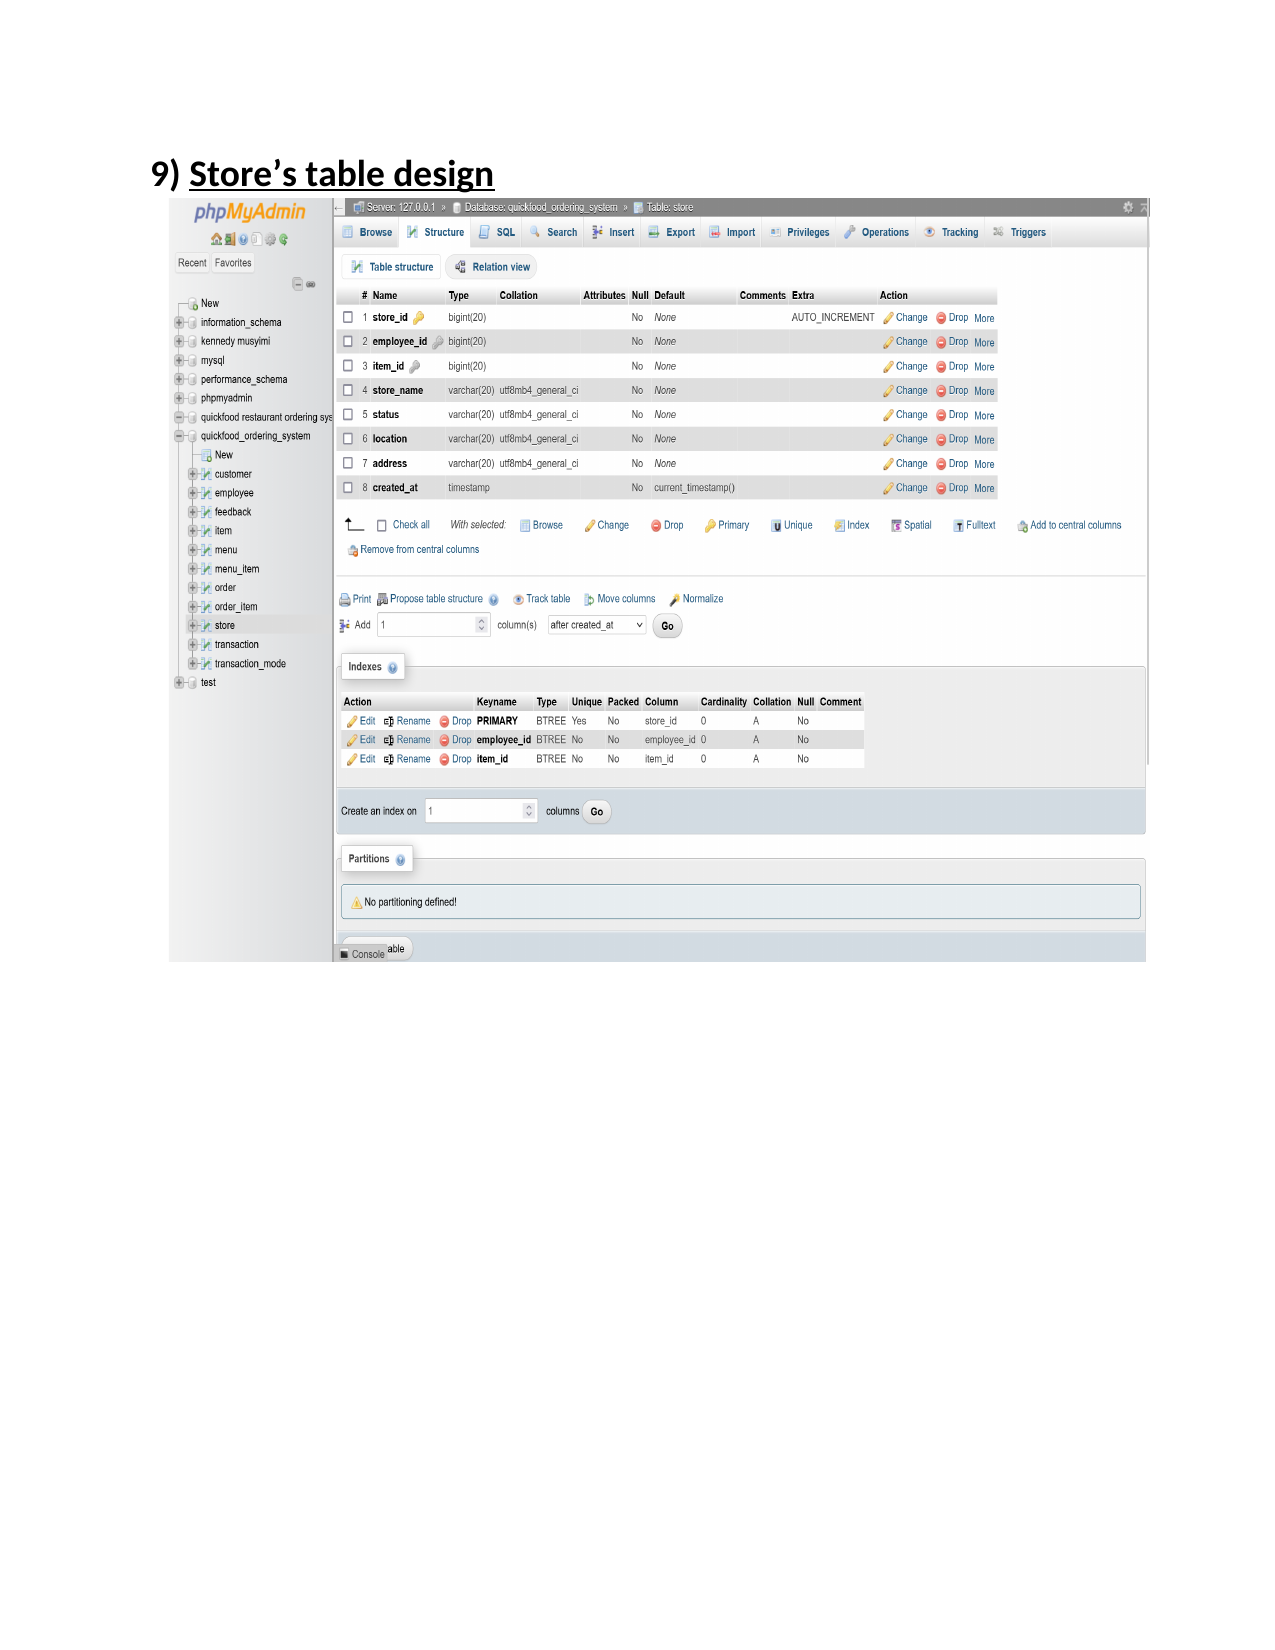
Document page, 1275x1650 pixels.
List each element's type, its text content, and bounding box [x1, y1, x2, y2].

text 9) Store’s table design [150, 150, 1125, 962]
